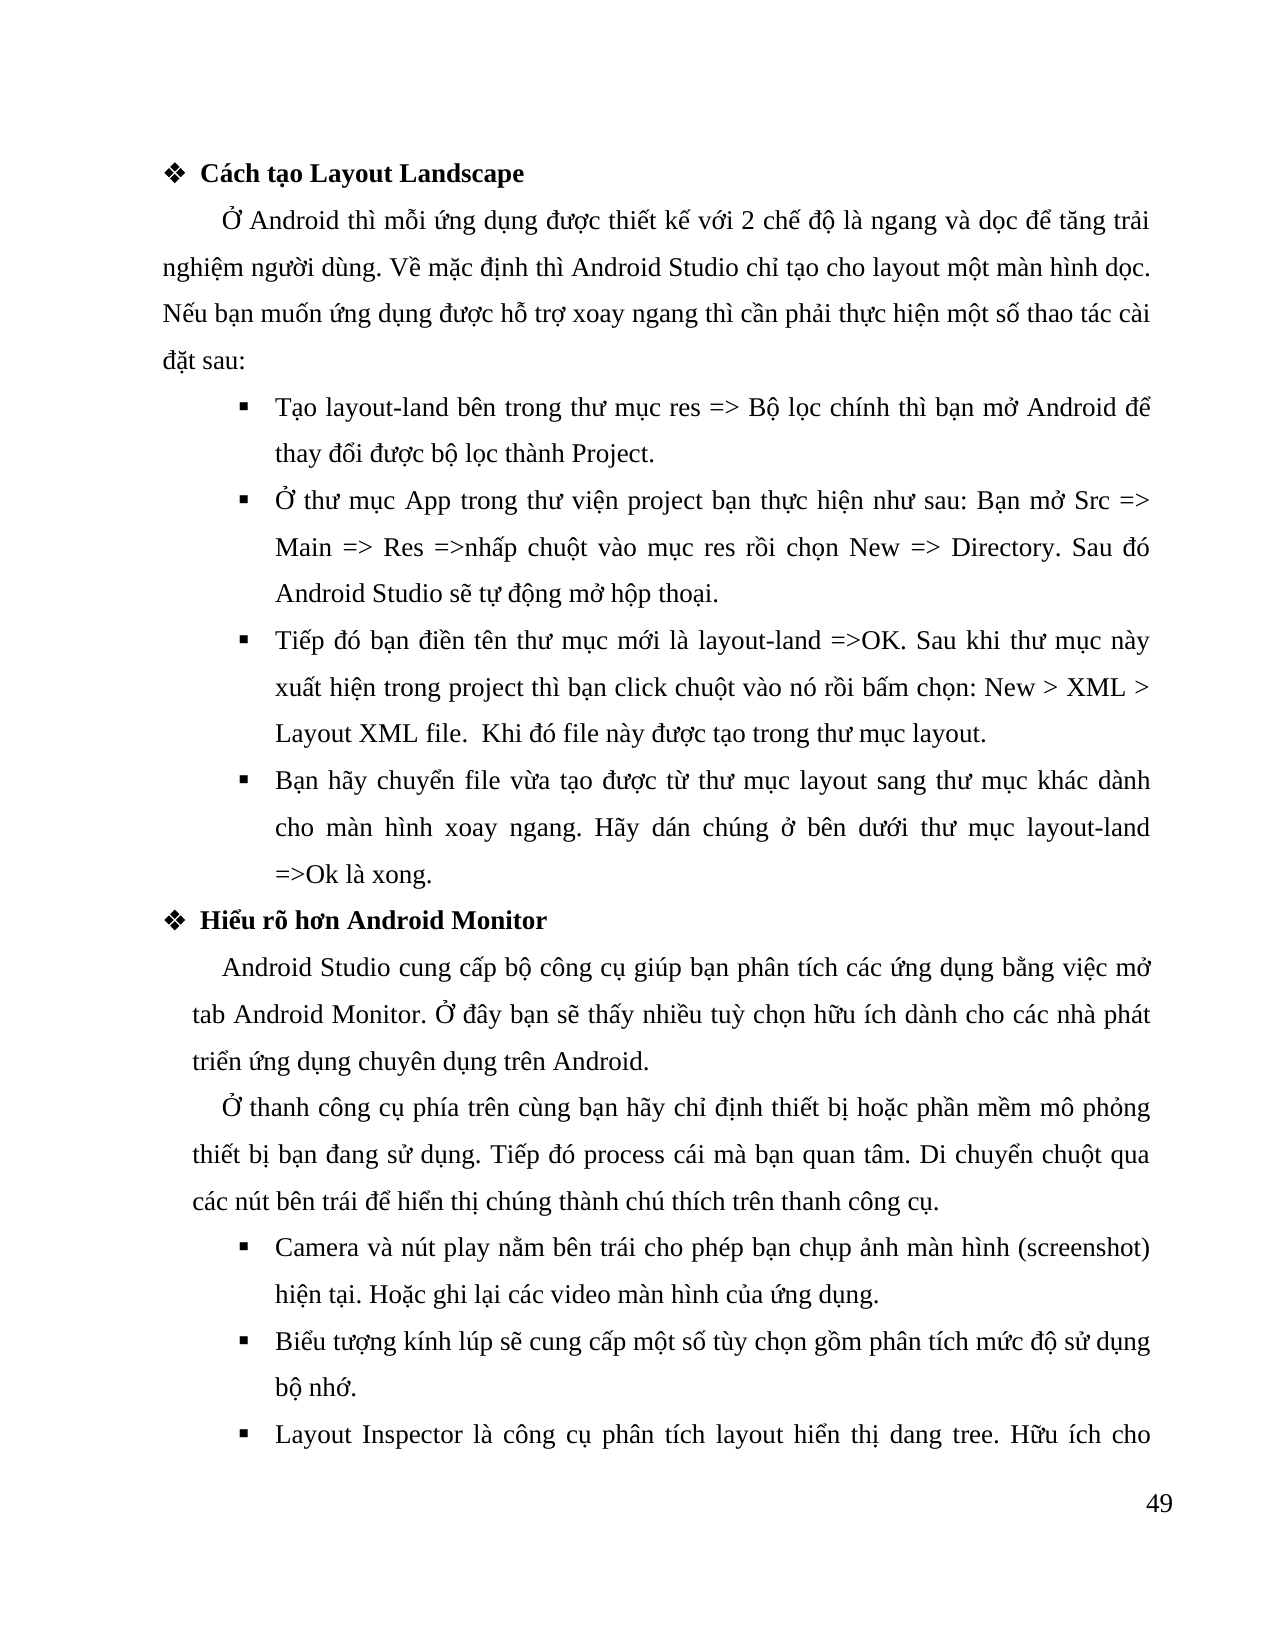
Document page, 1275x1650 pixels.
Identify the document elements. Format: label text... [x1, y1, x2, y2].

text Ở thanh công cụ phía trên cùng bạn hãy chỉ định thiết bị hoặc phần mềm mô phỏng thiết bị bạn đang sử dụng. Tiếp đó process cái mà bạn quan tâm. Di chuyển chuột qua các nút bên trái để hiển thị chúng thành chú thích trên thanh công cụ. [192, 1091, 1152, 1216]
list Ở thư mục App trong thư viện project bạn thực hiện như sau: Bạn mở Src => Main => Res =>nhấp chuột vào mục res rồi chọn New => Directory. Sau đó Android Studio sẽ tự động mở hộp thoại. [237, 484, 1152, 609]
list Bạn hãy chuyển file vừa tạo được từ thư mục layout sang thư mục khác dành cho màn hình xoay ngang. Hãy dán chúng ở bên dưới thư mục layout-land =>Ok là xong. [237, 764, 1152, 889]
list Camera và nút play nằm bên trái cho phép bạn chụp ảnh màn hình (screenshot) hiện tại. Hoặc ghi lại các video màn hình của ứng dụng. [237, 1231, 1152, 1309]
list Hiểu rõ hơn Android Monitor [162, 904, 1152, 936]
list Tiếp đó bạn điền tên thư mục mới là layout-land =>OK. Sau khi thư mục này xuất hiện trong project thì bạn click chuột vào nó rồi bấm chọn: New > XML > Layout XML file. Khi đó file này được tạo trong thư mục layout. [237, 624, 1152, 749]
list Cách tạo Layout Landscape [162, 157, 1152, 188]
list Biểu tượng kính lúp sẽ cung cấp một số tùy chọn gồm phân tích mức độ sử dụng bộ nhớ. [237, 1325, 1152, 1403]
list Tạo layout-land bên trong thư mục res => Bộ lọc chính thì bạn mở Android để thay đổi được bộ lọc thành Project. [237, 391, 1152, 468]
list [237, 1418, 1152, 1449]
text Android Studio cung cấp bộ công cụ giúp bạn phân tích các ứng dụng bằng việc mở tab Android Monitor. Ở đây bạn sẽ thấy nhiều tuỳ chọn hữu ích dành cho các nhà phát triển ứng dụng chuyên dụng trên Android. [192, 951, 1152, 1076]
text Ở Android thì mỗi ứng dụng được thiết kế với 2 chế độ là ngang và dọc để tăng trải nghiệm người dùng. Về mặc định thì Android Studio chỉ tạo cho layout một màn hình dọc. Nếu bạn muốn ứng dụng được hỗ trợ xoay ngang thì cần phải thực hiện một số thao tác cài đặt sau: [162, 204, 1152, 375]
